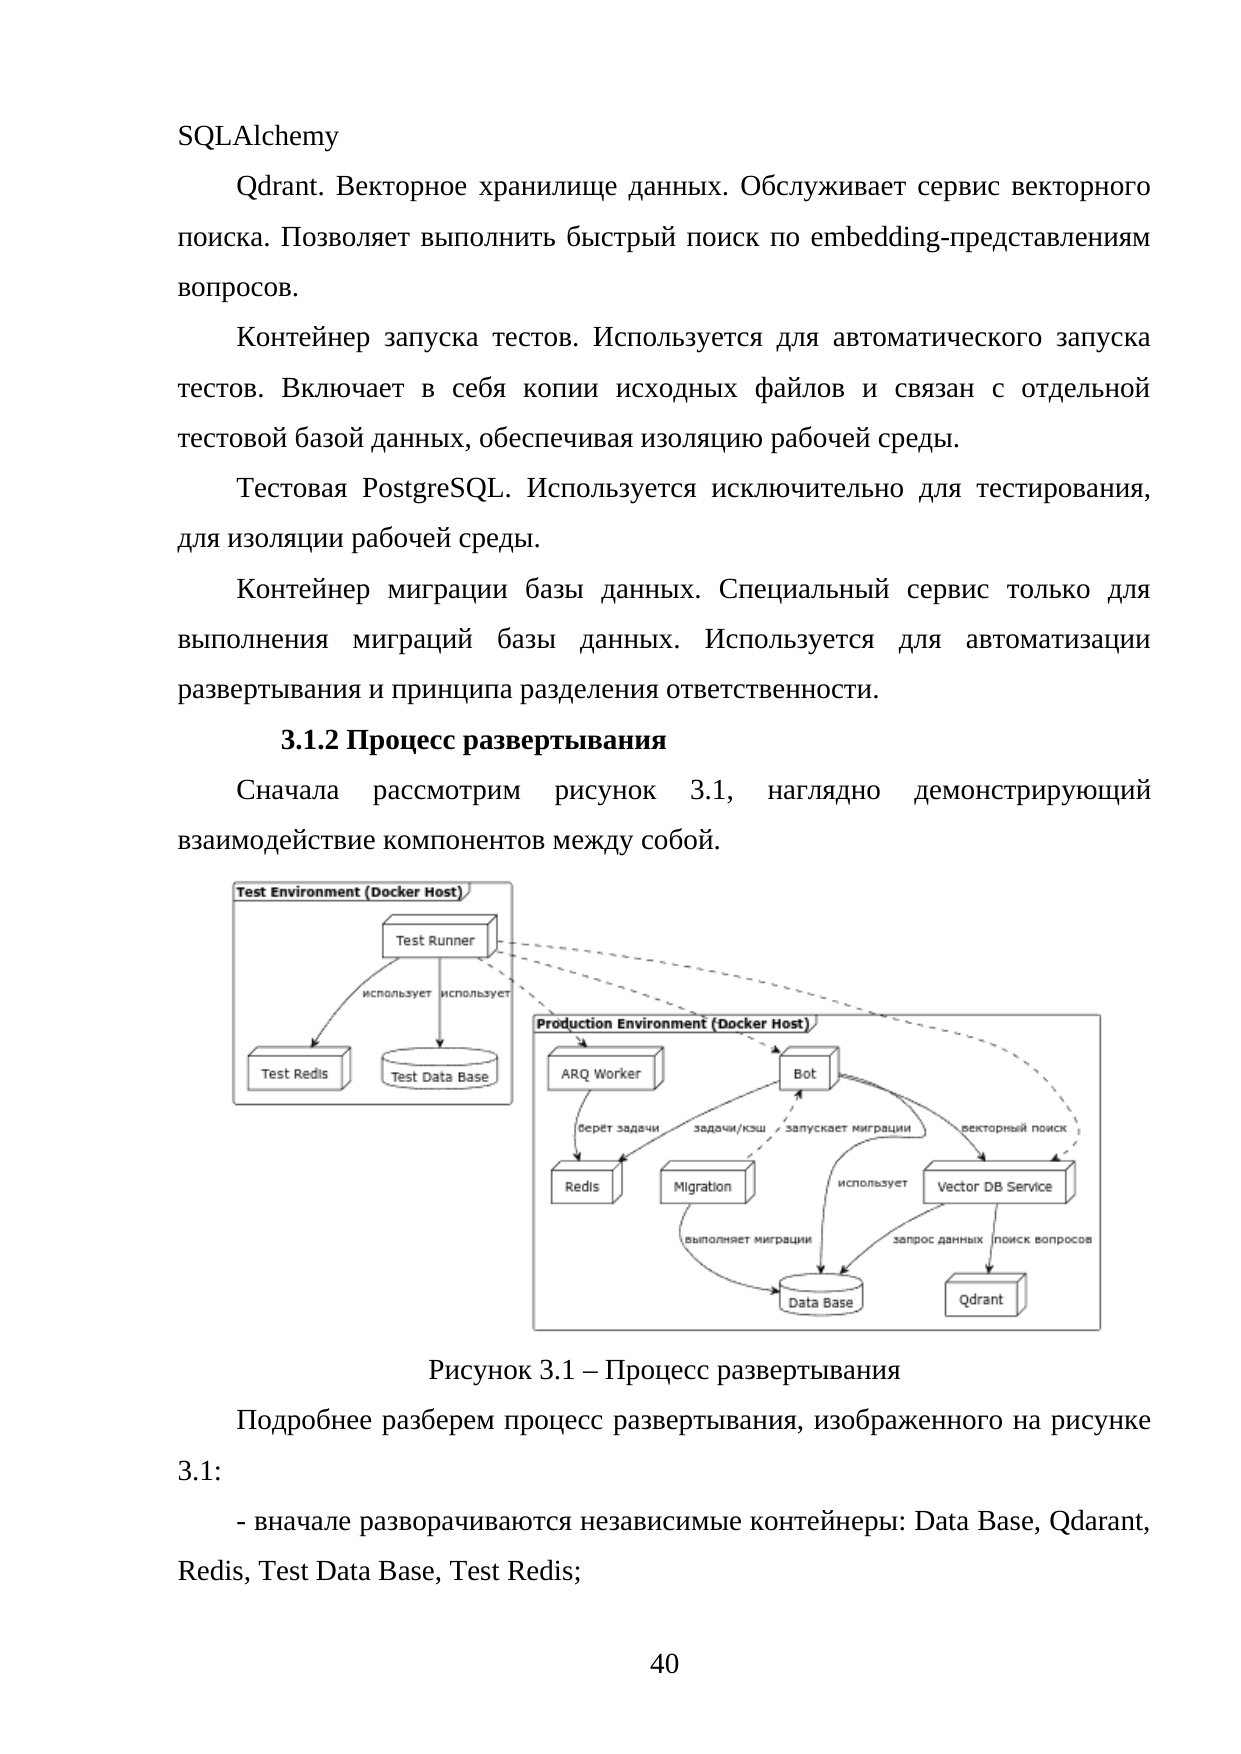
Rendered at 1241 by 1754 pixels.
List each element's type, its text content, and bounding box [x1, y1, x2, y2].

text Рисунок 3.1 – Процесс развертывания [177, 1352, 1152, 1386]
text Тестовая PostgreSQL. Используется исключительно для тестирования, для изоляции рабочей среды. [177, 470, 1152, 554]
picture [223, 872, 1106, 1336]
text Подробнее разберем процесс развертывания, изображенного на рисунке 3.1: [177, 1402, 1152, 1486]
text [177, 118, 1152, 152]
text Сначала рассмотрим рисунок 3.1, наглядно демонстрирующий взаимодействие компонентов между собой. [177, 772, 1152, 856]
text Qdrant. Векторное хранилище данных. Обслуживает сервис векторного поиска. Позволяет выполнить быстрый поиск по embedding-представлениям вопросов. [177, 168, 1152, 303]
text Контейнер запуска тестов. Используется для автоматического запуска тестов. Включает в себя копии исходных файлов и связан с отдельной тестовой базой данных, обеспечивая изоляцию рабочей среды. [177, 319, 1152, 453]
text - вначале разворачиваются независимые контейнеры: Data Base, Qdarant, Redis, Test Data Base, Test Redis; [177, 1503, 1152, 1587]
text Процесс развертывания [281, 722, 1152, 755]
text Контейнер миграции базы данных. Специальный сервис только для выполнения миграций базы данных. Используется для автоматизации развертывания и принципа разделения ответственности. [177, 571, 1152, 705]
